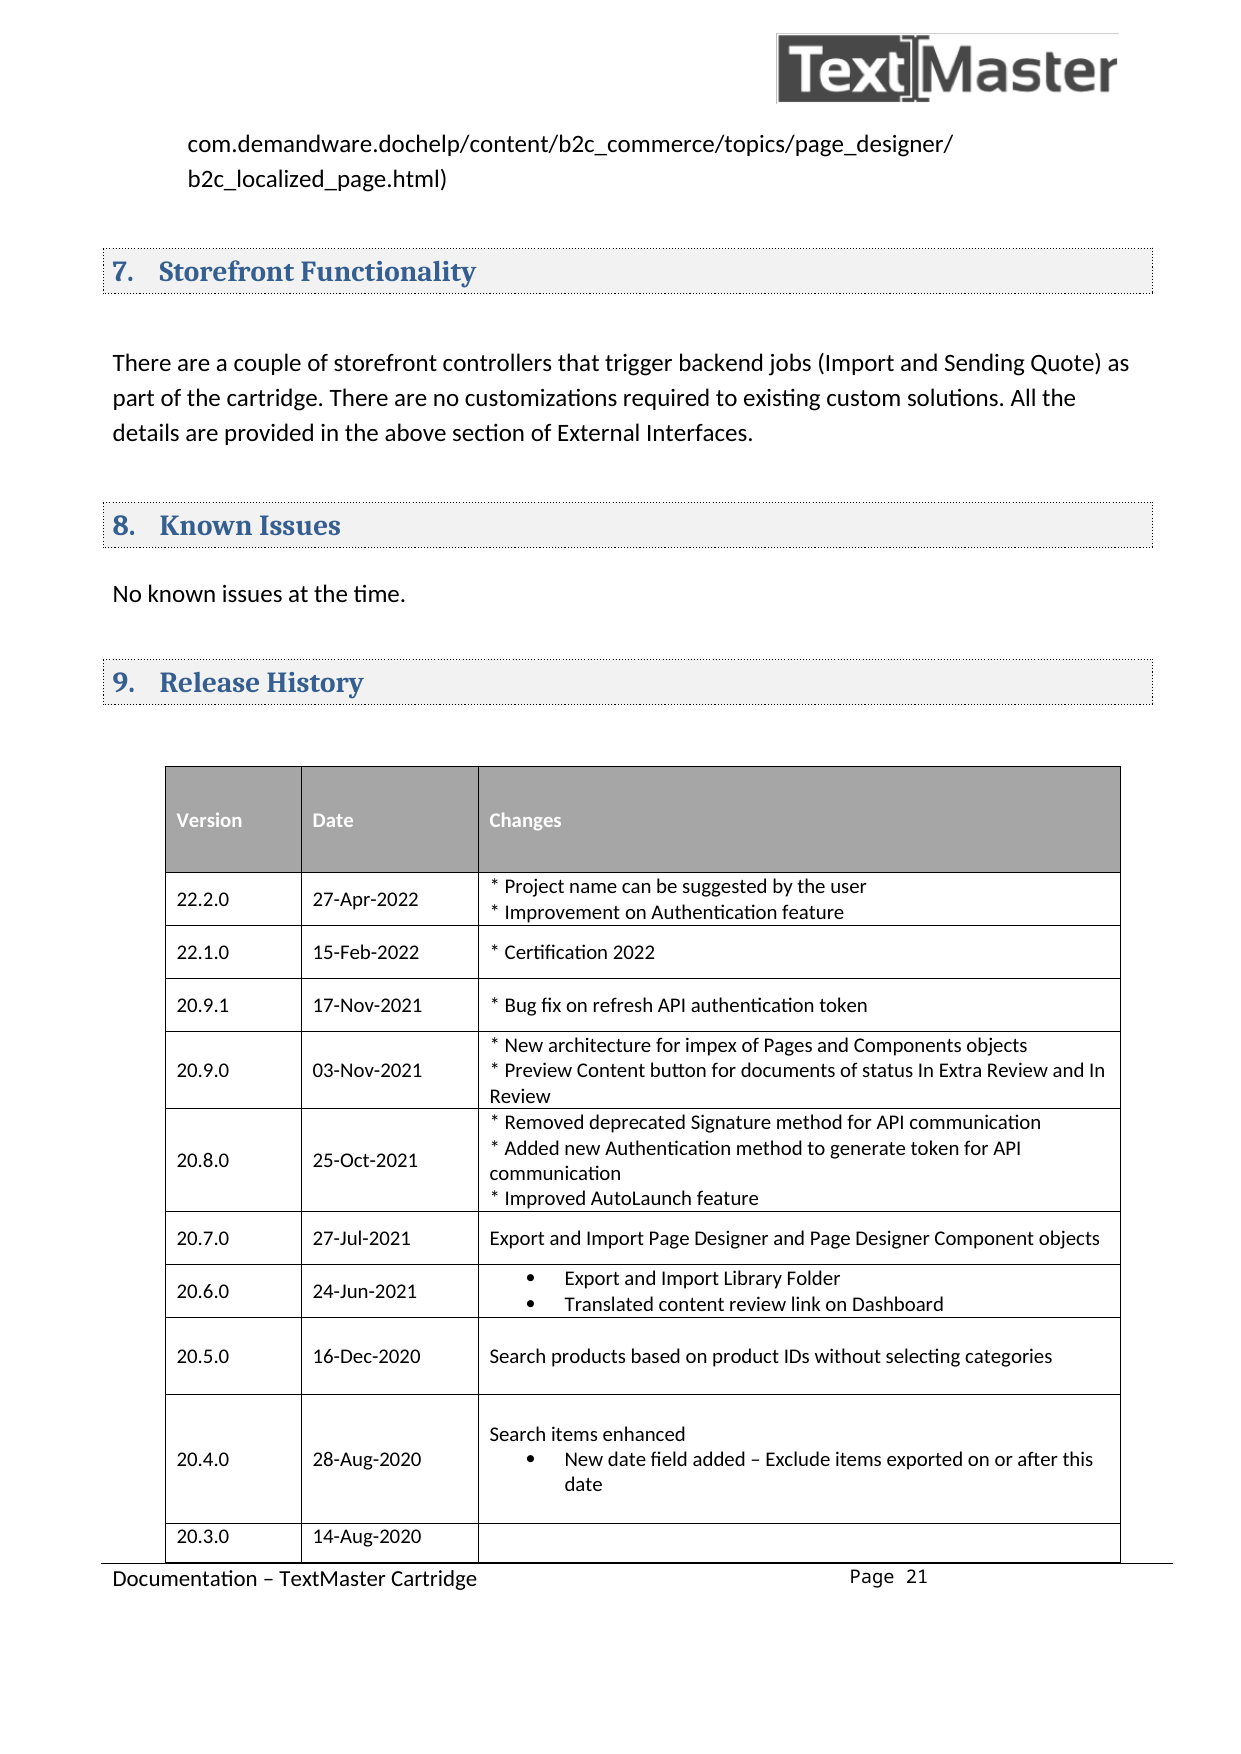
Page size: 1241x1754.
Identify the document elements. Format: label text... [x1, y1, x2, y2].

table_cell 20.7.0 [166, 1212, 301, 1264]
table_header Version [166, 767, 301, 872]
table_cell Export and Import Page Designer and Page Designer Component objects [479, 1212, 1120, 1264]
table_cell 28-Aug-2020 [302, 1395, 478, 1522]
table_cell 14-Aug-2020 [302, 1524, 478, 1562]
table_header Changes [479, 767, 1120, 872]
table_cell 24-Jun-2021 [302, 1265, 478, 1317]
table_cell 25-Oct-2021 [302, 1109, 478, 1211]
subtitle Release History [103, 659, 1153, 705]
table_cell * Certification 2022 [479, 926, 1120, 978]
table_cell 20.4.0 [166, 1395, 301, 1522]
table_cell 03-Nov-2021 [302, 1032, 478, 1108]
subtitle Storefront Functionality [103, 248, 1153, 294]
table_cell 20.5.0 [166, 1318, 301, 1394]
table_cell 22.1.0 [166, 926, 301, 978]
table_cell 20.3.0 [166, 1524, 301, 1562]
table_cell Export and Import Library Folder Translated content review link on Dashboard [479, 1265, 1120, 1317]
table_cell * Bug fix on refresh API authentication token [479, 979, 1120, 1031]
table_cell 20.9.1 [166, 979, 301, 1031]
table_cell 15-Feb-2022 [302, 926, 478, 978]
table_cell 27-Jul-2021 [302, 1212, 478, 1264]
text There are a couple of storefront controllers that trigger backend jobs (Import and Sending Quote) as part of the cartridge. There are no customizations required to existing custom solutions. All the details are provided in the above section of External Interfaces. [112, 347, 1144, 447]
table_cell * New architecture for impex of Pages and Components objects * Preview Content button for documents of status In Extra Review and In Review [479, 1032, 1120, 1108]
list No known issues at the time. [112, 578, 1144, 609]
table_cell 17-Nov-2021 [302, 979, 478, 1031]
table_cell * Removed deprecated Signature method for API communication * Added new Authentication method to generate token for API communication * Improved AutoLaunch feature [479, 1109, 1120, 1211]
table_cell 20.8.0 [166, 1109, 301, 1211]
subtitle Known Issues [103, 502, 1153, 548]
table_cell 27-Apr-2022 [302, 873, 478, 925]
table_cell 20.6.0 [166, 1265, 301, 1317]
table_header Date [302, 767, 478, 872]
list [150, 128, 1144, 193]
picture [775, 33, 1119, 104]
table_cell Search items enhanced New date field added – Exclude items exported on or after this date [479, 1395, 1120, 1522]
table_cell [479, 1524, 1120, 1562]
table_cell * Project name can be suggested by the user * Improvement on Authentication feature [479, 873, 1120, 925]
table_cell 20.9.0 [166, 1032, 301, 1108]
table_cell Search products based on product IDs without selecting categories [479, 1318, 1120, 1394]
table_cell 16-Dec-2020 [302, 1318, 478, 1394]
table_cell 22.2.0 [166, 873, 301, 925]
